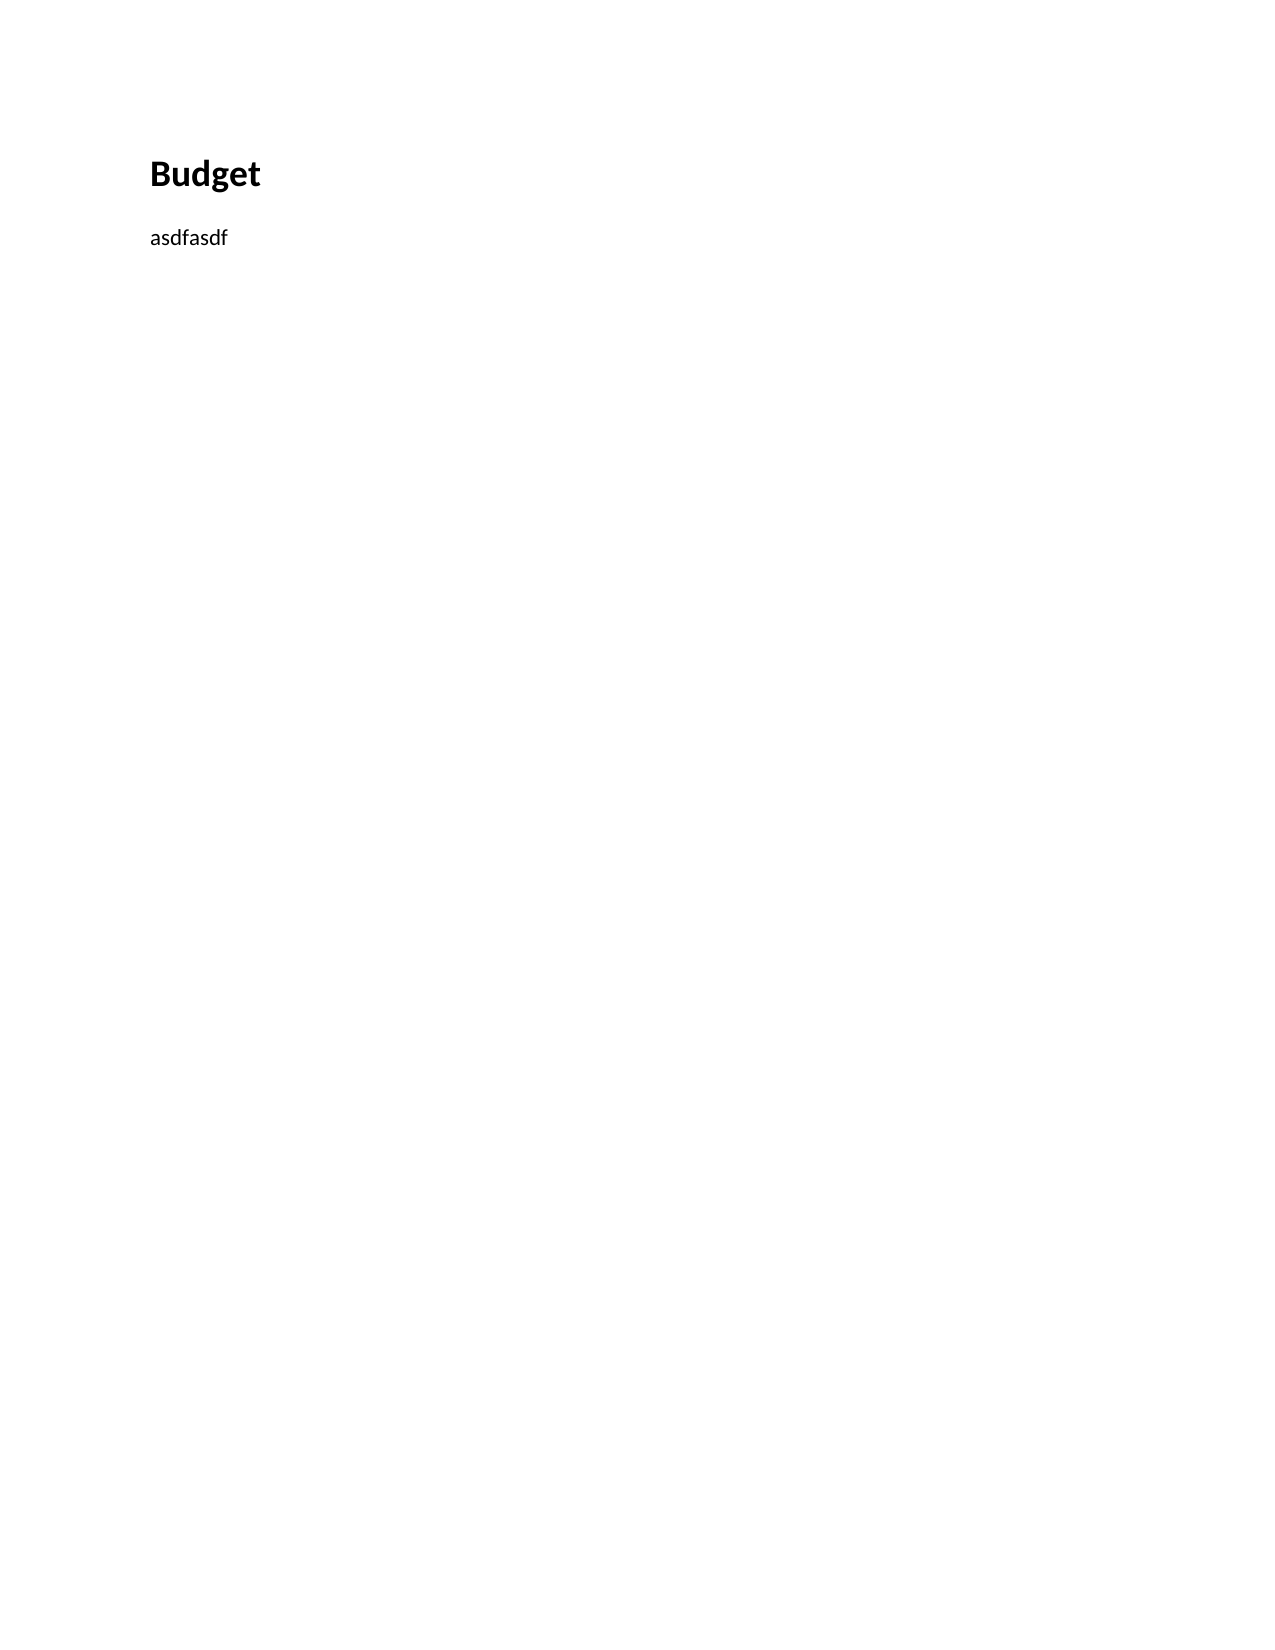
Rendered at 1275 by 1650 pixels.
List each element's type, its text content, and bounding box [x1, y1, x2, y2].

text asdfasdf [150, 223, 1125, 252]
text Budget [150, 150, 1125, 196]
